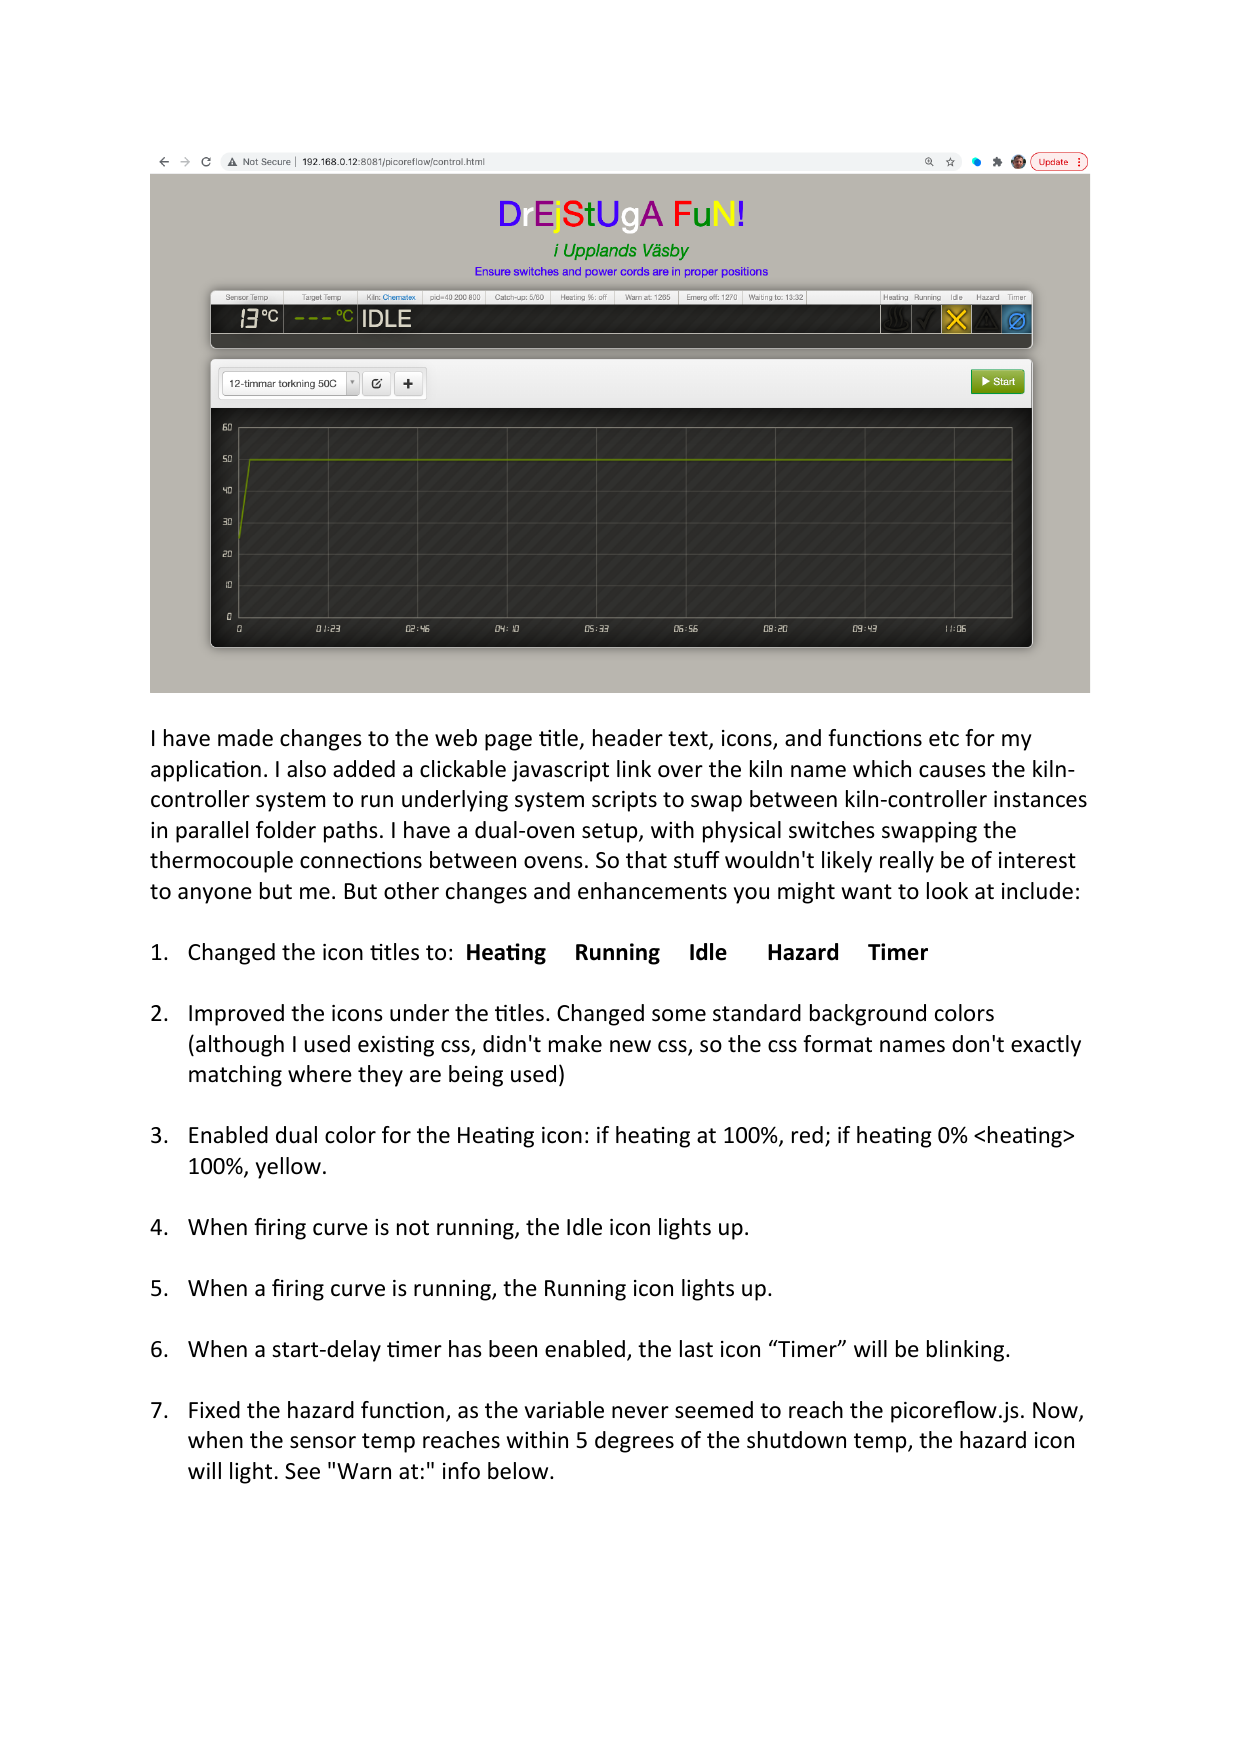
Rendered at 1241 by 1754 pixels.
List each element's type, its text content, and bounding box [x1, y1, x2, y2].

picture [150, 150, 1091, 693]
list Changed the icon titles to: Heating Running Idle Hazard Timer [150, 937, 1090, 998]
list When a firing curve is running, the Running icon lights up. [150, 1272, 1090, 1333]
list Fixed the hazard function, as the variable never seemed to reach the picoreflow.js. Now, when the sensor temp reaches within 5 degrees of the shutdown temp, the hazard icon will light. See "Warn at:" info below. [150, 1394, 1090, 1517]
list When a start-delay timer has been enabled, the last icon “Timer” will be blinking. [150, 1333, 1090, 1394]
text I have made changes to the web page title, header text, icons, and functions etc for my application. I also added a clickable javascript link over the kiln name which causes the kiln-controller system to run underlying system scripts to swap between kiln-controller instances in parallel folder paths. I have a dual-oven setup, with physical switches swapping the thermocouple connections between ovens. So that stuff wouldn't likely really be of interest to anyone but me. But other changes and enhancements you might want to look at include: [150, 723, 1090, 906]
list When firing curve is not running, the Idle icon lights up. [150, 1211, 1090, 1272]
list Enabled dual color for the Heating icon: if heating at 100%, red; if heating 0% <heating> 100%, yellow. [150, 1120, 1090, 1211]
list Improved the icons under the titles. Changed some standard background colors (although I used existing css, didn't make new css, so the css format names don't exactly matching where they are being used) [150, 998, 1090, 1120]
